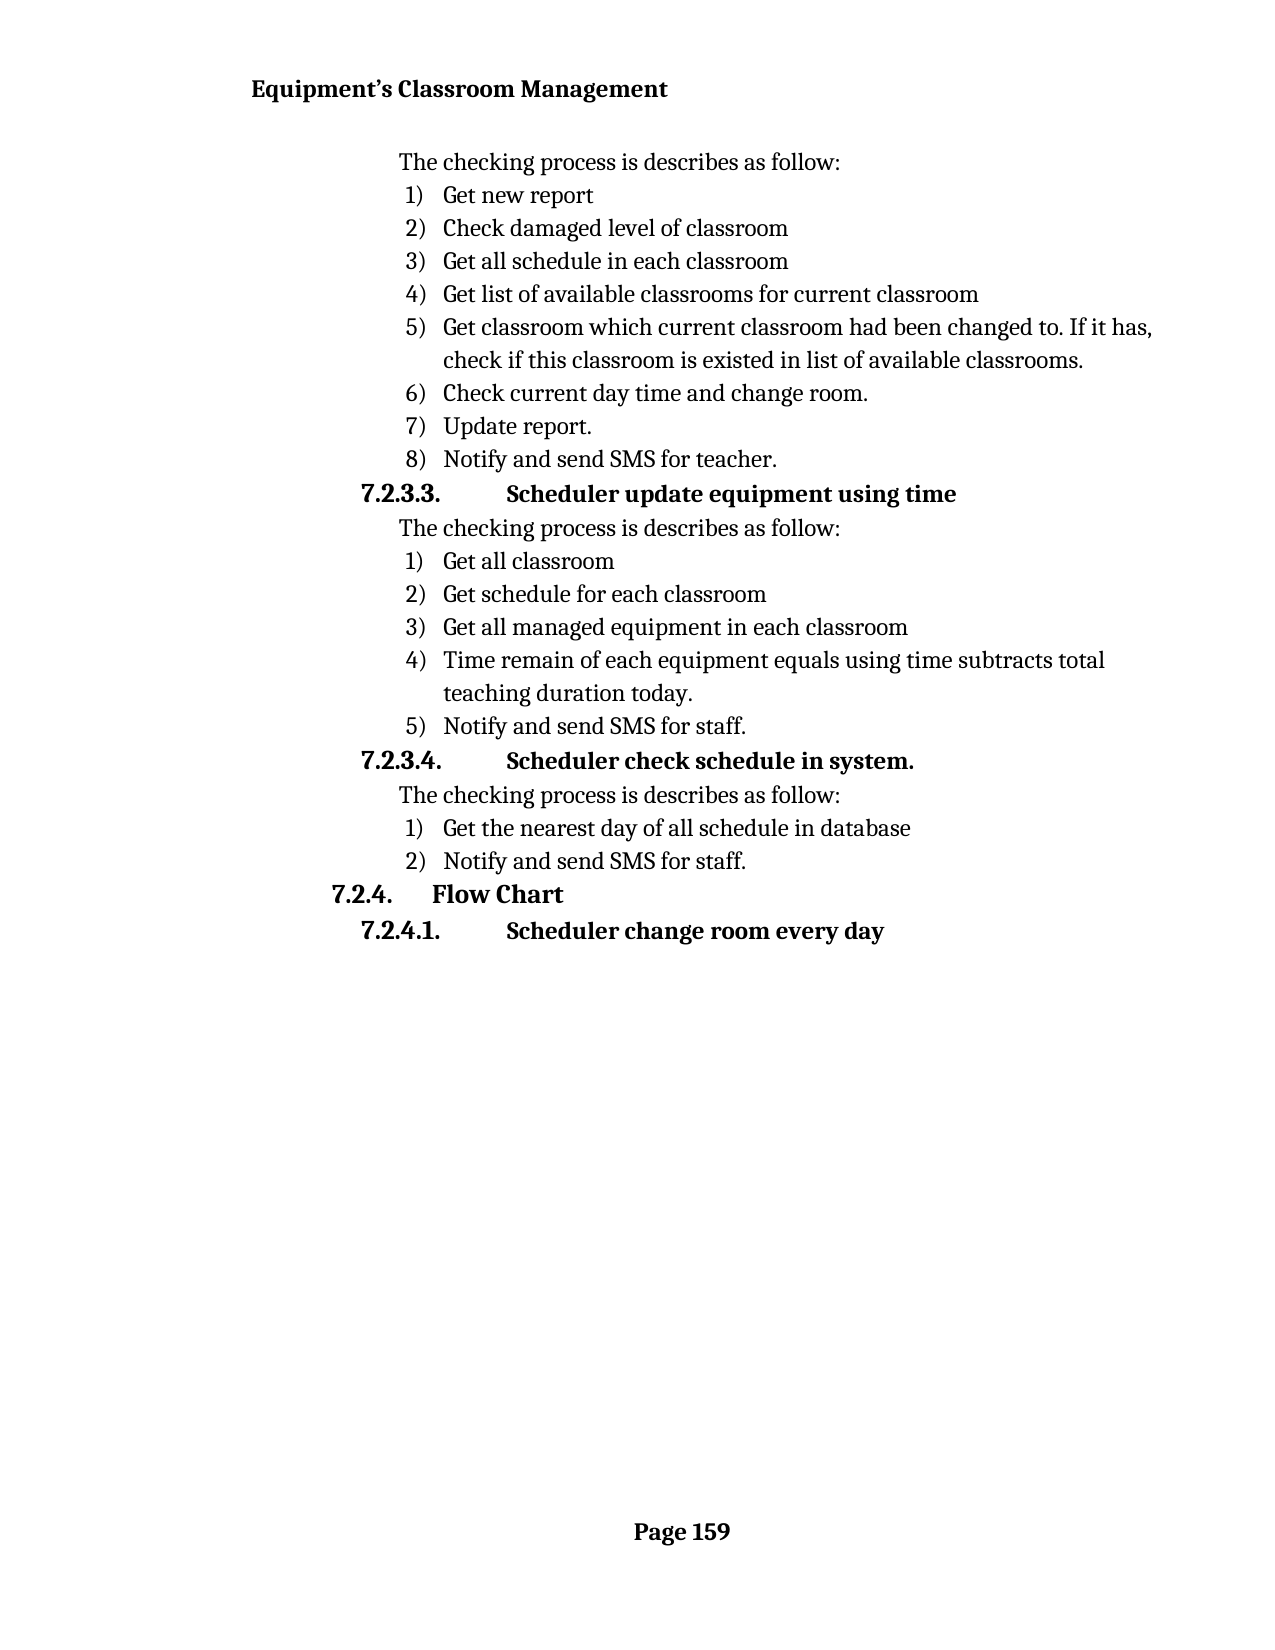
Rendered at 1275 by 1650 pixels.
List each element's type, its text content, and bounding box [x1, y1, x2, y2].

list Notify and send SMS for staff. [406, 712, 1157, 741]
list Get all classroom [406, 547, 1157, 575]
list Scheduler change room every day [361, 915, 1157, 946]
list Notify and send SMS for staff. [406, 847, 1157, 875]
list Check damaged level of classroom [406, 214, 1157, 242]
list Time remain of each equipment equals using time subtracts total teaching duration today. [406, 646, 1157, 707]
list Get all managed equipment in each classroom [406, 613, 1157, 641]
list Update report. [406, 412, 1157, 441]
list Check current day time and change room. [406, 379, 1157, 408]
list The checking process is describes as follow: [399, 148, 1157, 176]
list Get all schedule in each classroom [406, 247, 1157, 276]
list Get classroom which current classroom had been changed to. If it has, check if this classroom is existed in list of available classrooms. [406, 313, 1157, 374]
list Flow Chart [332, 879, 1157, 911]
list Scheduler update equipment using time [361, 478, 1157, 509]
list Get list of available classrooms for current classroom [406, 280, 1157, 308]
list Notify and send SMS for teacher. [406, 445, 1157, 474]
list Get the nearest day of all schedule in database [406, 813, 1157, 842]
list The checking process is describes as follow: [399, 781, 1157, 809]
list Get new report [406, 181, 1157, 209]
list Scheduler check schedule in system. [361, 745, 1157, 776]
list The checking process is describes as follow: [399, 514, 1157, 542]
list Get schedule for each classroom [406, 580, 1157, 608]
